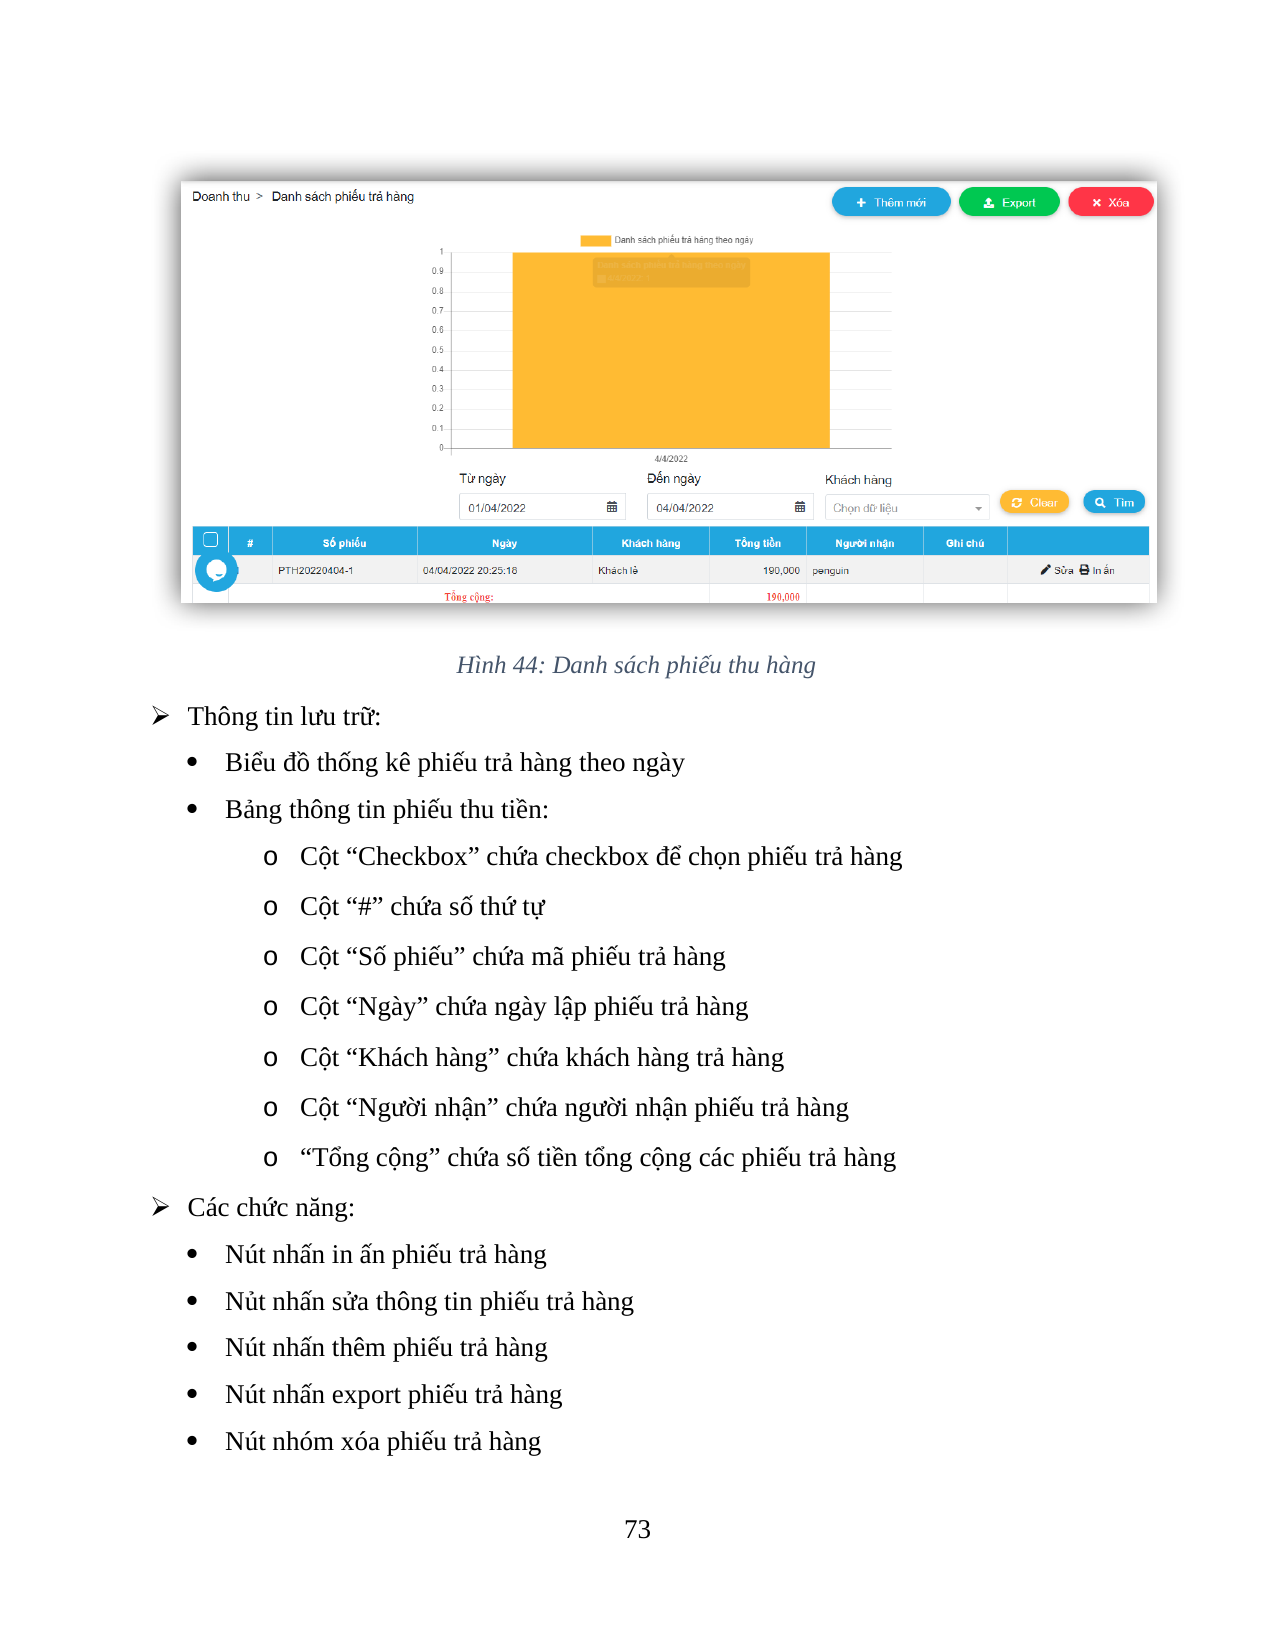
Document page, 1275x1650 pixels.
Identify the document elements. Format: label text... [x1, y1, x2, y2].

list Cột “#” chứa số thứ tự [262, 890, 1125, 924]
list Nút nhấn export phiếu trả hàng [187, 1378, 1125, 1410]
text Hình 44: Danh sách phiếu thu hàng [150, 650, 1125, 679]
list Cột “Checkbox” chứa checkbox để chọn phiếu trả hàng [262, 840, 1125, 874]
list Các chức năng: [150, 1191, 1125, 1222]
list Nút nhóm xóa phiếu trả hàng [187, 1425, 1125, 1457]
picture [181, 181, 1157, 603]
list Cột “Số phiếu” chứa mã phiếu trả hàng [262, 940, 1125, 974]
list Cột “Ngày” chứa ngày lập phiếu trả hàng [262, 991, 1125, 1024]
list Cột “Người nhận” chứa người nhận phiếu trả hàng [262, 1091, 1125, 1124]
list Thông tin lưu trữ: [150, 699, 1125, 731]
list Nút nhấn in ấn phiếu trả hàng [187, 1238, 1125, 1269]
list Nủt nhấn sửa thông tin phiếu trả hàng [187, 1285, 1125, 1316]
list Bảng thông tin phiếu thu tiền: [187, 793, 1125, 824]
list Biểu đồ thống kê phiếu trả hàng theo ngày [187, 746, 1125, 778]
list “Tổng cộng” chứa số tiền tổng cộng các phiếu trả hàng [262, 1141, 1125, 1174]
list Nút nhấn thêm phiếu trả hàng [187, 1332, 1125, 1363]
list Cột “Khách hàng” chứa khách hàng trả hàng [262, 1041, 1125, 1074]
